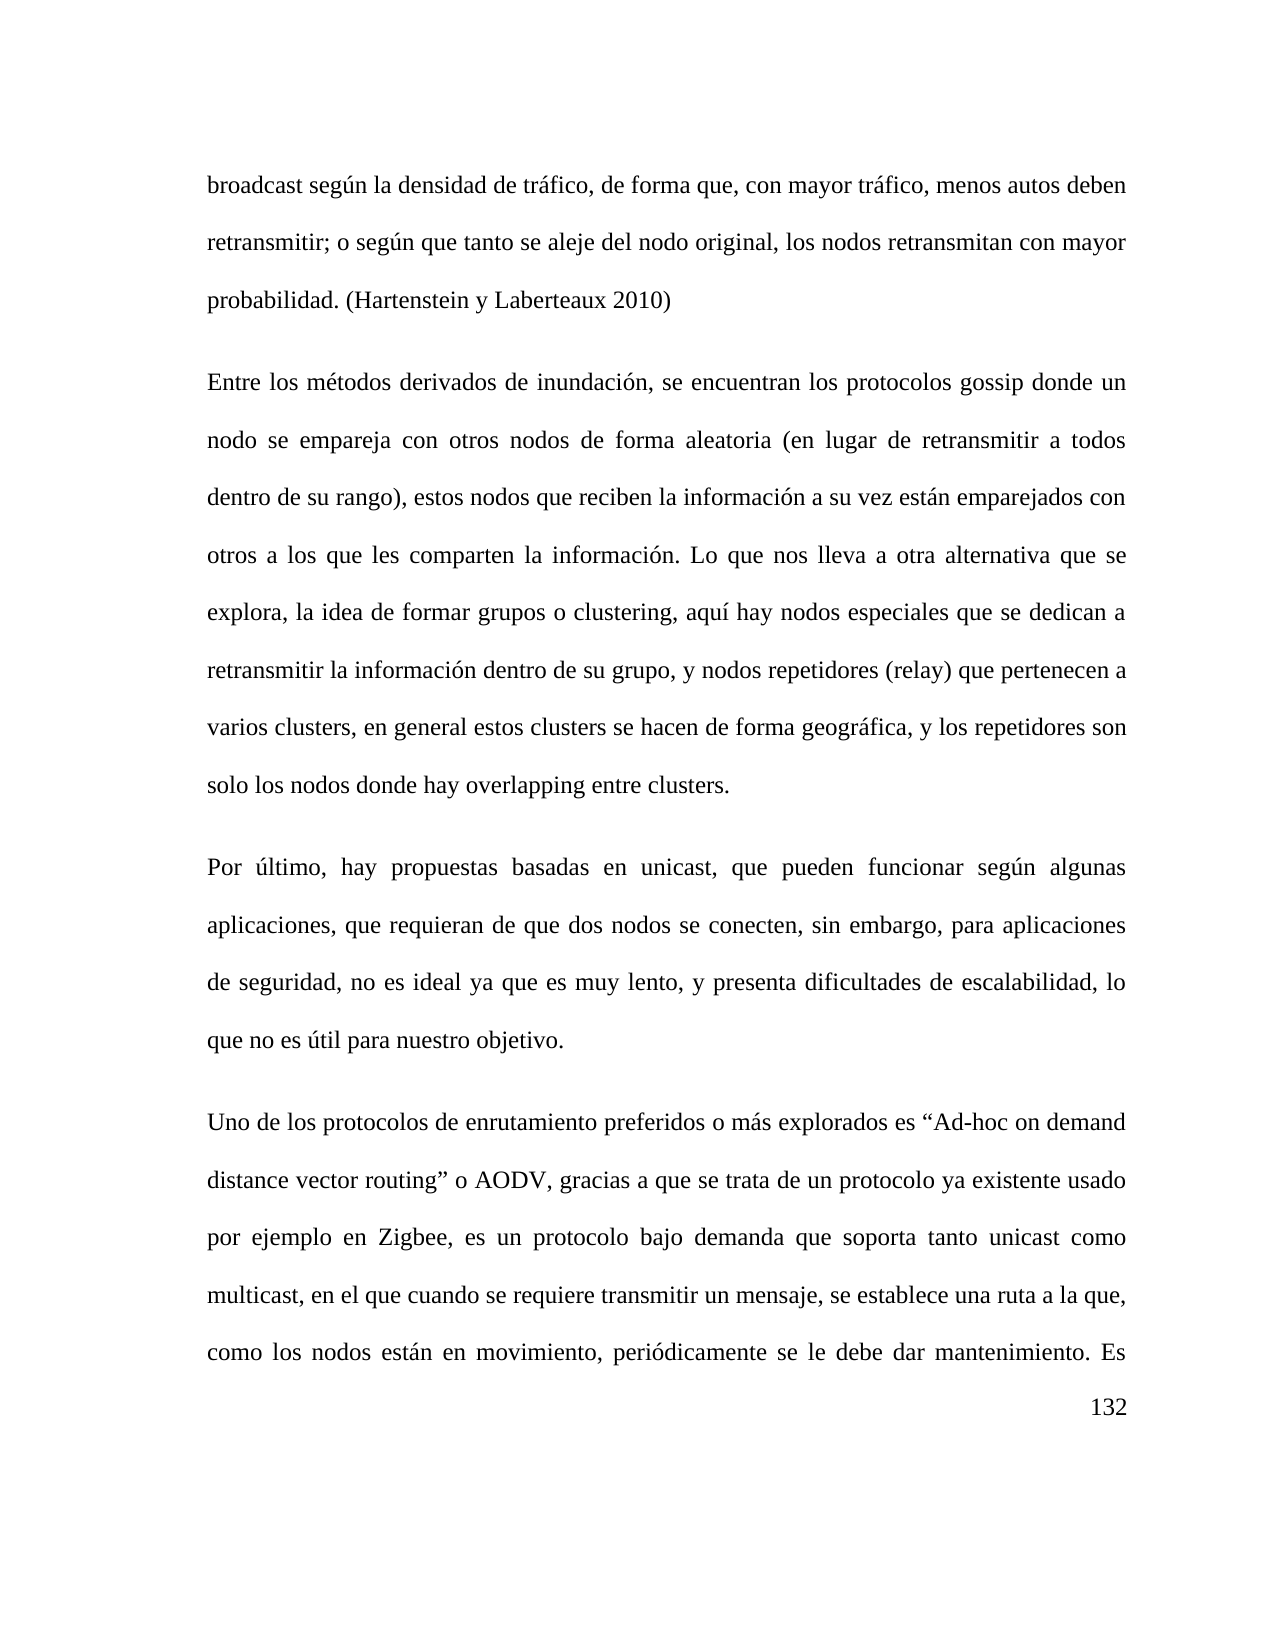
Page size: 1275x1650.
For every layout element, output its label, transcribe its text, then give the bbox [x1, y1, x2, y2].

text Entre los métodos derivados de inundación, se encuentran los protocolos gossip donde un nodo se empareja con otros nodos de forma aleatoria (en lugar de retransmitir a todos dentro de su rango), estos nodos que reciben la información a su vez están emparejados con otros a los que les comparten la información. Lo que nos lleva a otra alternativa que se explora, la idea de formar grupos o clustering, aquí hay nodos especiales que se dedican a retransmitir la información dentro de su grupo, y nodos repetidores (relay) que pertenecen a varios clusters, en general estos clusters se hacen de forma geográfica, y los repetidores son solo los nodos donde hay overlapping entre clusters. [207, 367, 1127, 799]
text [207, 1107, 1127, 1366]
text Por último, hay propuestas basadas en unicast, que pueden funcionar según algunas aplicaciones, que requieran de que dos nodos se conecten, sin embargo, para aplicaciones de seguridad, no es ideal ya que es muy lento, y presenta dificultades de escalabilidad, lo que no es útil para nuestro objetivo. [207, 852, 1127, 1054]
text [207, 170, 1127, 314]
